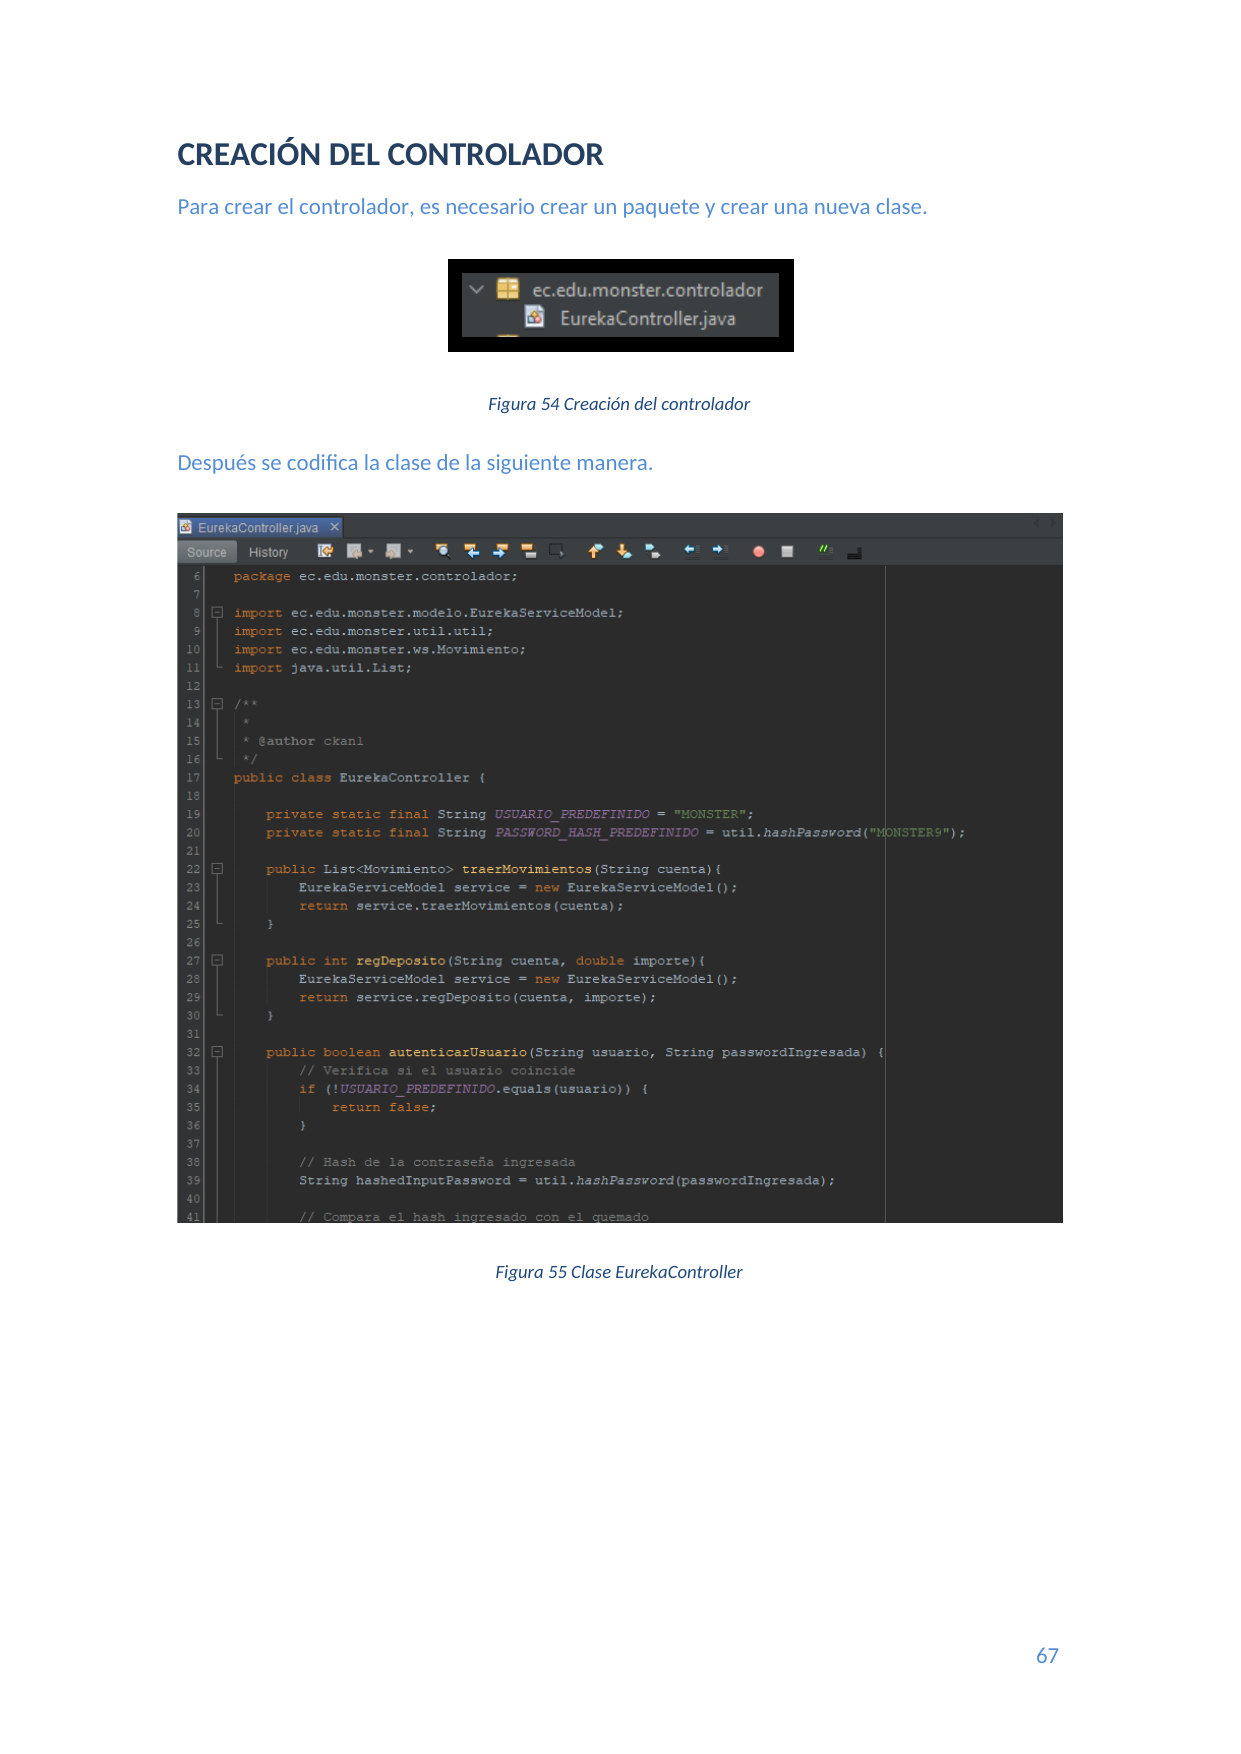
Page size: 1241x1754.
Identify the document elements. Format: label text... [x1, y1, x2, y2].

text Figura 54 Creación del controlador [177, 392, 1063, 415]
text Para crear el controlador, es necesario crear un paquete y crear una nueva clase. [177, 192, 1063, 220]
text Después se codifica la clase de la siguiente manera. [177, 448, 1063, 476]
picture [462, 273, 779, 337]
picture [177, 513, 1063, 1223]
text Figura 55 Clase EurekaController [177, 1260, 1063, 1283]
subtitle CREACIÓN DEL CONTROLADOR [177, 133, 1063, 174]
